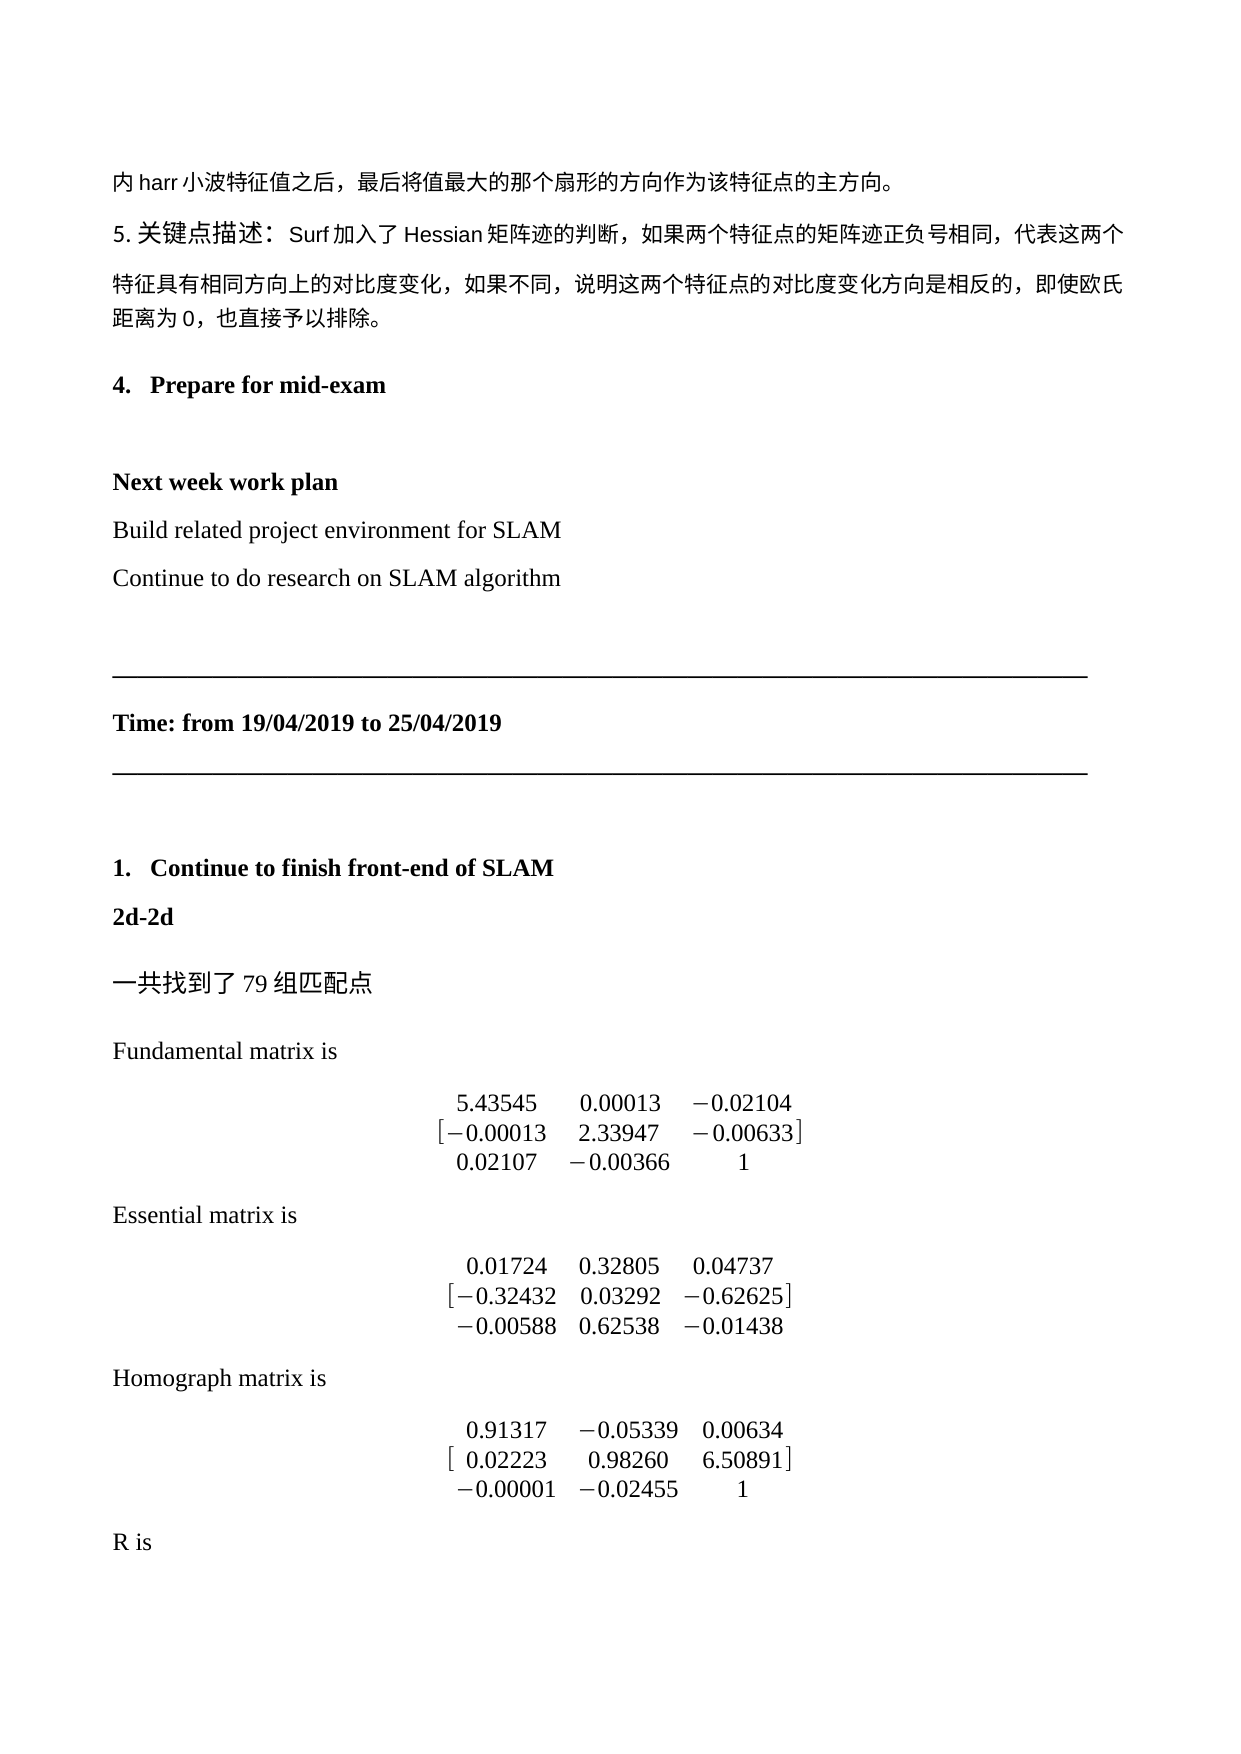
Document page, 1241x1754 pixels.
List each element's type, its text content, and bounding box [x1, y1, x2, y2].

text 5. 关键点描述：Surf加入了Hessian矩阵迹的判断，如果两个特征点的矩阵迹正负号相同，代表这两个特征具有相同方向上的对比度变化，如果不同，说明这两个特征点的对比度变化方向是相反的，即使欧氏距离为0，也直接予以排除。 [112, 198, 1128, 334]
list Prepare for mid-exam [112, 368, 1128, 402]
list Continue to finish front-end of SLAM [112, 851, 1128, 885]
text Time: from 19/04/2019 to 25/04/2019 [112, 706, 1128, 740]
text Essential matrix is [112, 1197, 1128, 1231]
text Next week work plan [112, 464, 1128, 498]
text Fundamental matrix is [112, 1034, 1128, 1068]
text ——————————————————————————————————————— [112, 658, 1128, 692]
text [112, 164, 1128, 198]
text Continue to do research on SLAM algorithm [112, 561, 1128, 595]
text R is [112, 1524, 1128, 1558]
text 一共找到了79 组匹配点 [112, 948, 1128, 1016]
text Build related project environment for SLAM [112, 513, 1128, 547]
text ——————————————————————————————————————— [112, 754, 1128, 788]
text 2d-2d [112, 899, 1128, 933]
text Homograph matrix is [112, 1361, 1128, 1395]
